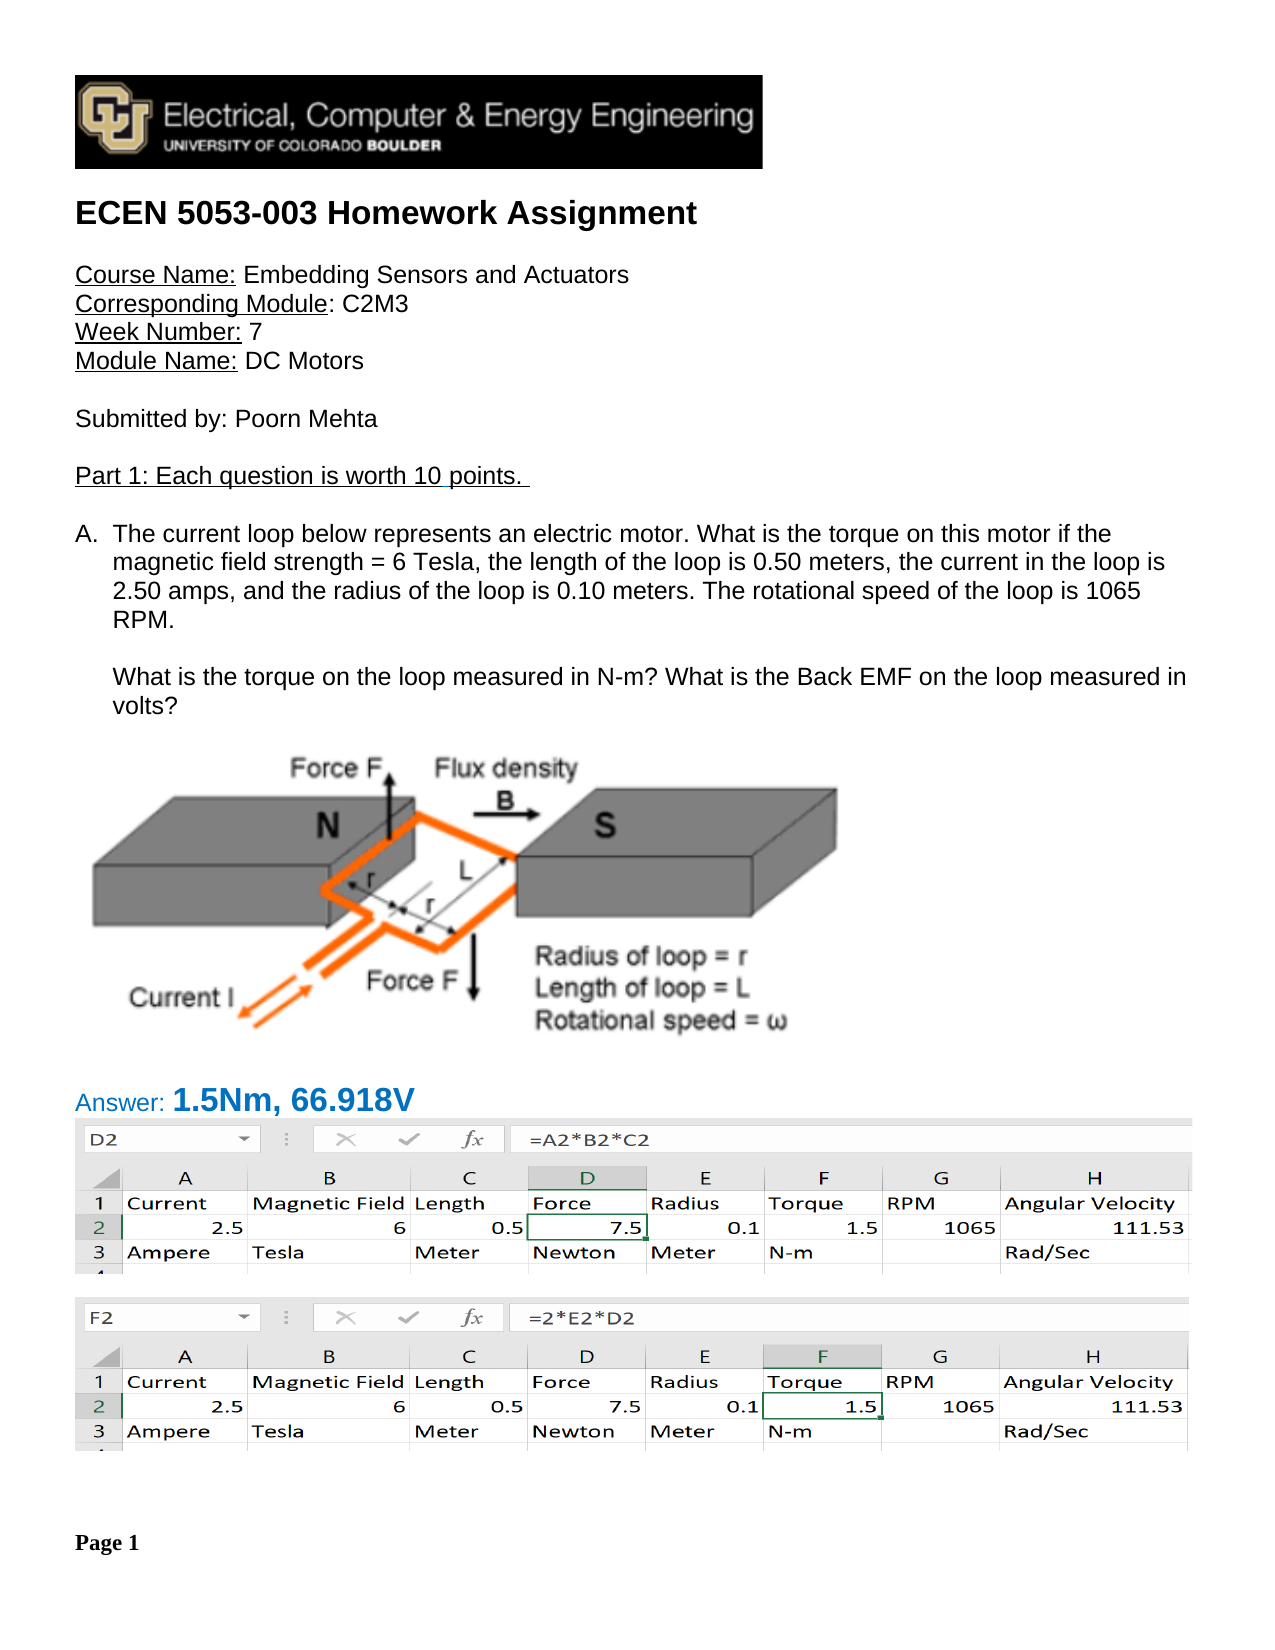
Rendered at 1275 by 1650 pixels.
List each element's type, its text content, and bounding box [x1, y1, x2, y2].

picture [75, 1297, 1189, 1451]
text Part 1: Each question is worth 10 points. [75, 461, 1200, 490]
text ECEN 5053-003 Homework Assignment [75, 193, 1200, 231]
picture [75, 748, 848, 1052]
text Submitted by: Poorn Mehta [75, 404, 1200, 432]
text Course Name: Embedding Sensors and Actuators [75, 260, 1200, 289]
list The current loop below represents an electric motor. What is the torque on this motor if the magnetic field strength = 6 Tesla, the length of the loop is 0.50 meters, the current in the loop is 2.50 amps, and the radius of the loop is 0.10 meters. The rotational speed of the loop is 1065 RPM. [75, 519, 1200, 634]
picture [75, 1118, 1193, 1274]
text Corresponding Module: C2M3 [75, 289, 1200, 317]
text What is the torque on the loop measured in N-m? What is the Back EMF on the loop measured in volts? [112, 662, 1200, 720]
picture [75, 75, 763, 169]
text Answer: 1.5Nm, 66.918V [75, 1080, 1200, 1118]
text Module Name: DC Motors [75, 346, 1200, 375]
text Week Number: 7 [75, 317, 1200, 346]
